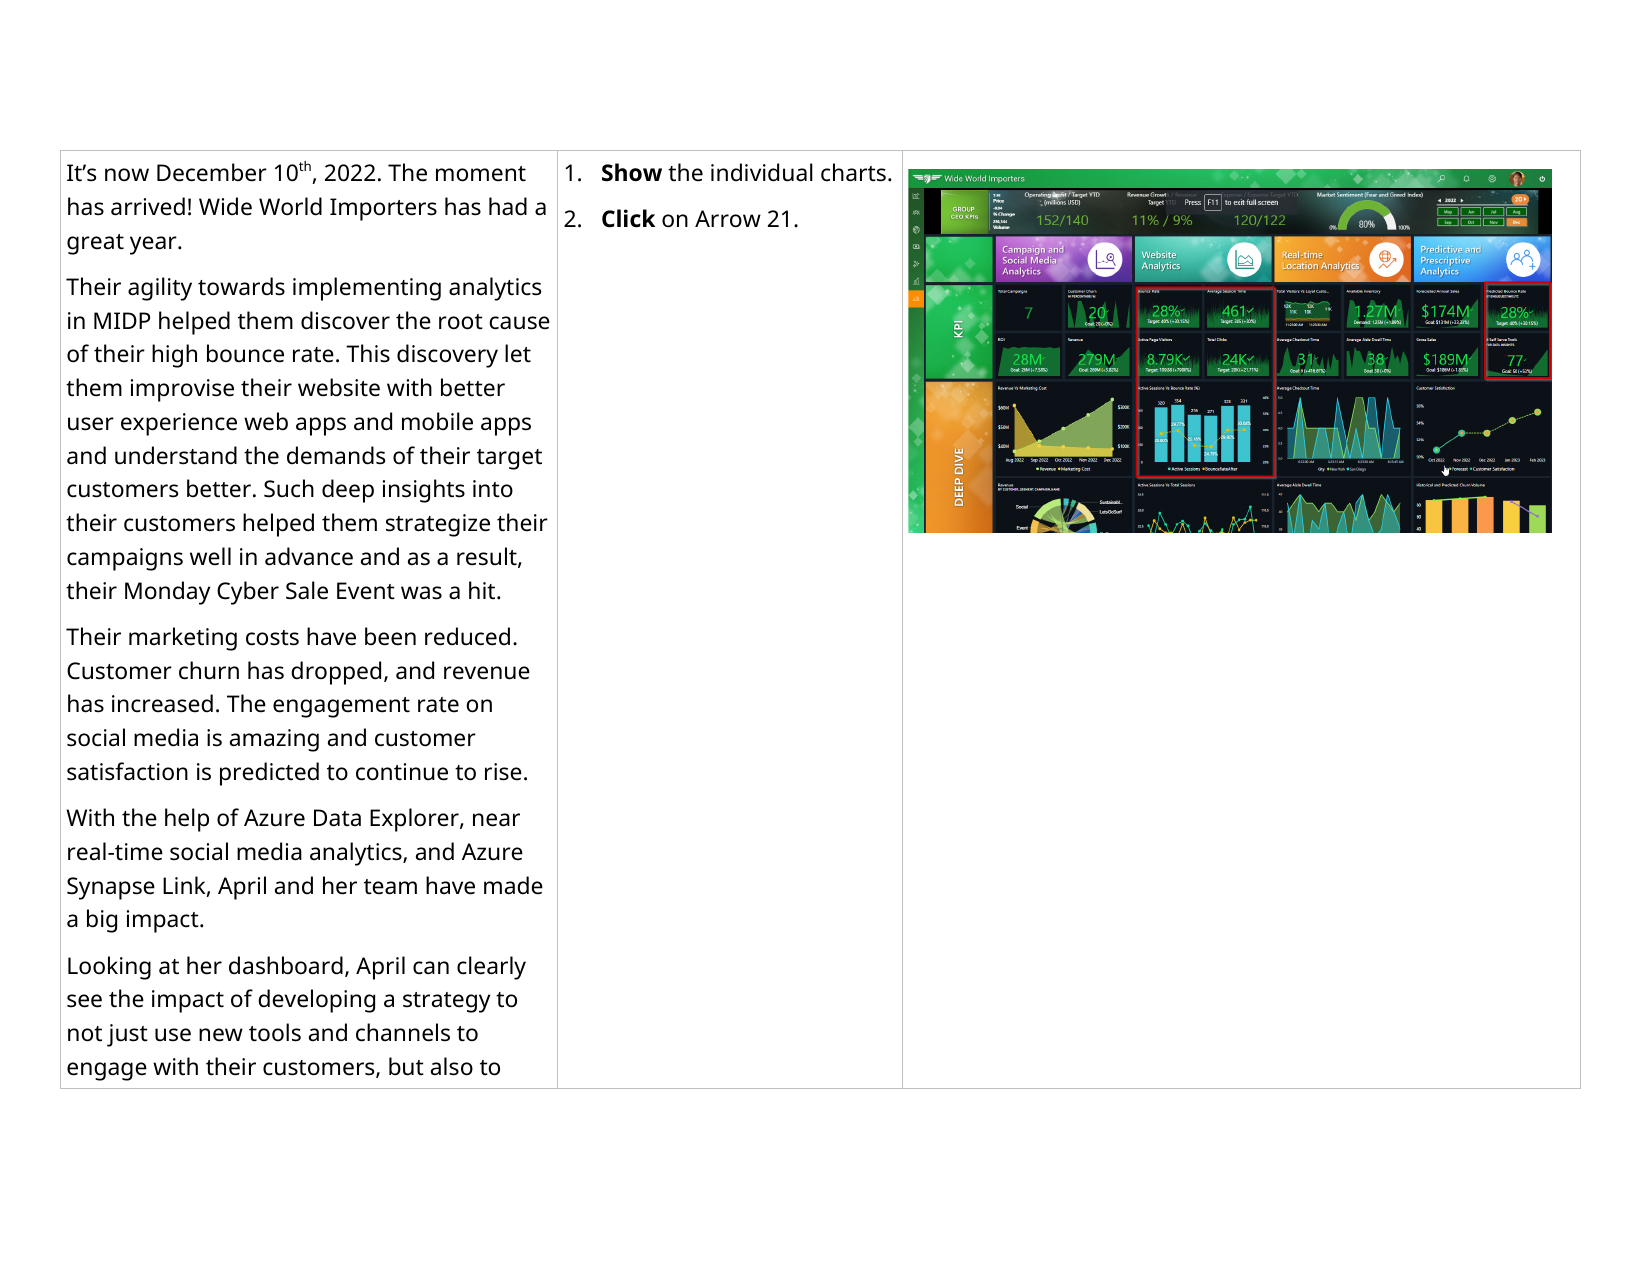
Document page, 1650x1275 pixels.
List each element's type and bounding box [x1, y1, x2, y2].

table_header [61, 151, 557, 1088]
picture [908, 169, 1552, 533]
table_header [558, 151, 902, 1088]
table_header [903, 151, 1580, 1088]
